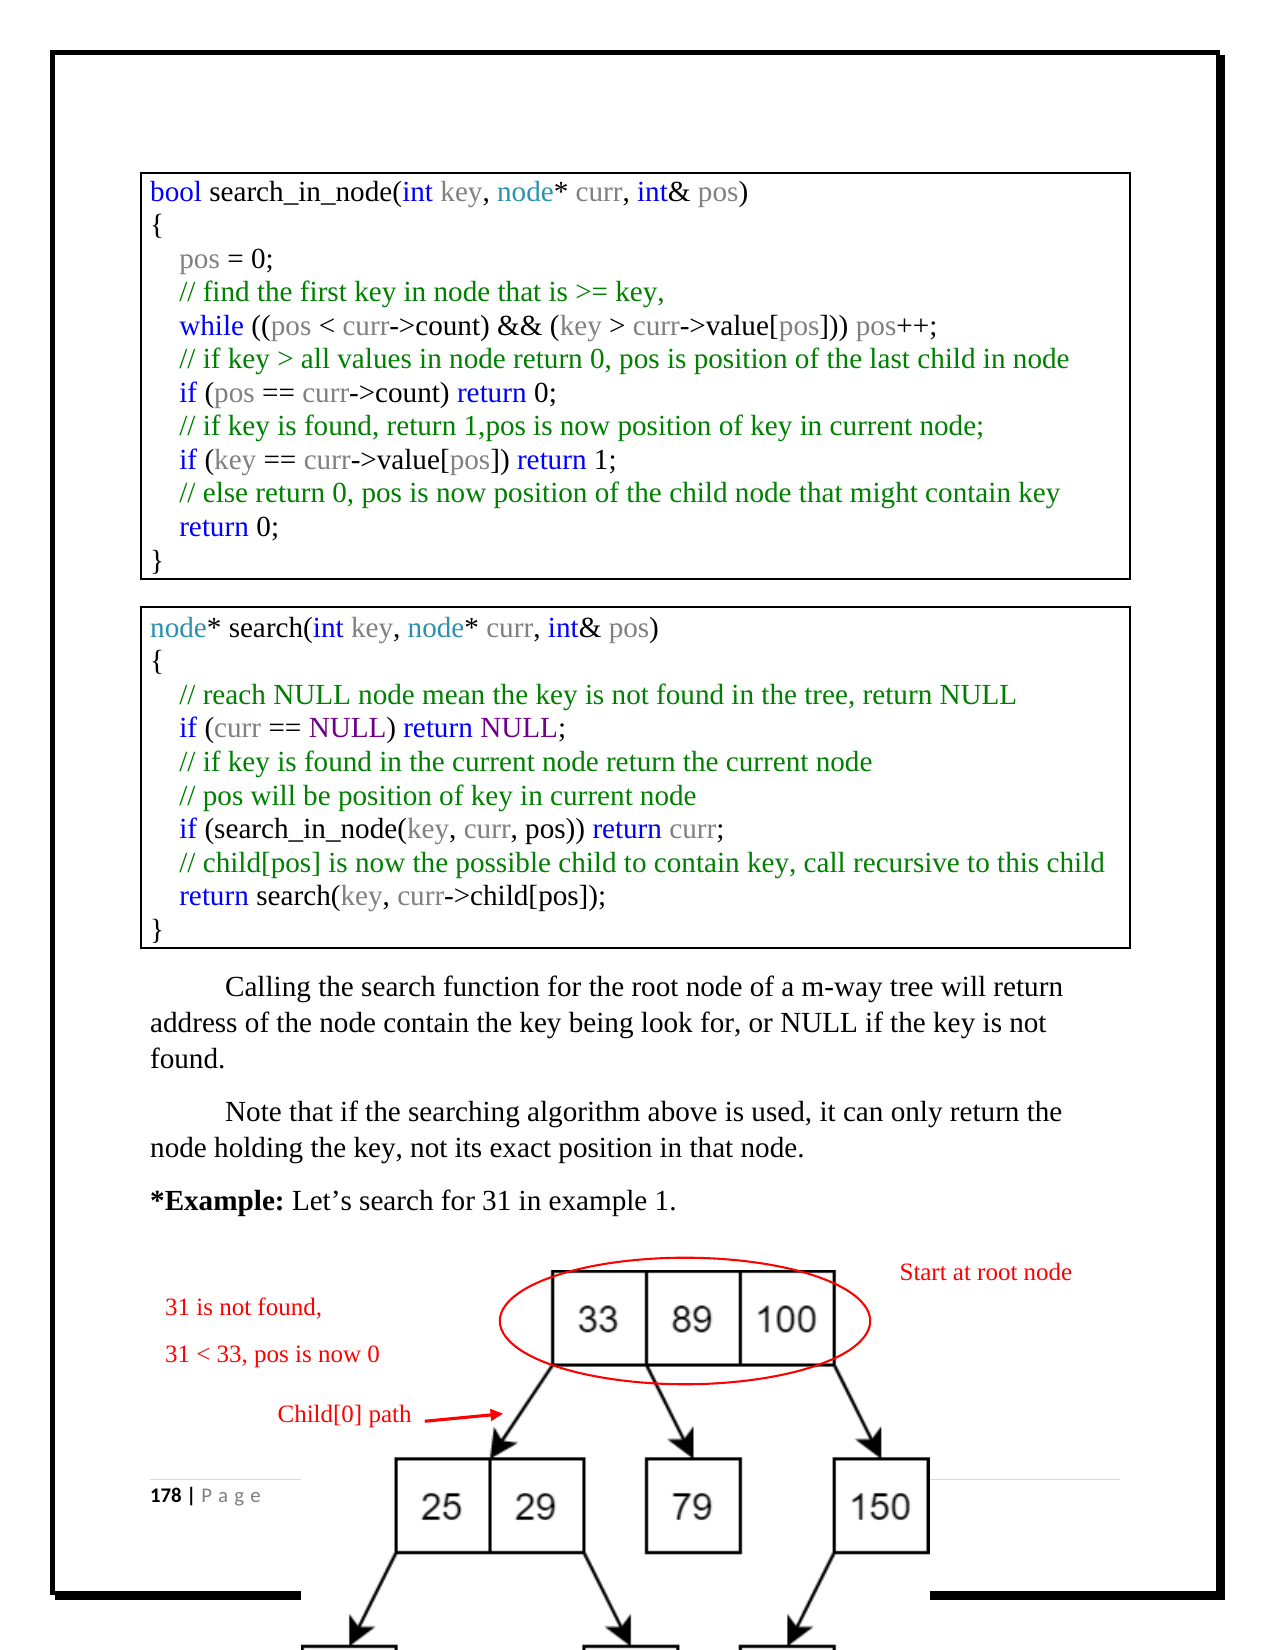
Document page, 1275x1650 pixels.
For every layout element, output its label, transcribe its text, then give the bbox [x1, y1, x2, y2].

text node* search(int key, node* curr, int& pos) [142, 608, 1129, 643]
text { [150, 643, 1120, 677]
text // pos will be position of key in current node [150, 778, 1120, 811]
text { [150, 207, 1120, 241]
text // if key is found in the current node return the current node [150, 744, 1120, 778]
text if (curr == NULL) return NULL; [150, 711, 1120, 744]
text // find the first key in node that is >= key, [150, 274, 1120, 308]
text *Example: Let’s search for 31 in example 1. [150, 1183, 1120, 1216]
text bool search_in_node(int key, node* curr, int& pos) [142, 174, 1129, 207]
text // if key > all values in node return 0, pos is position of the last child in node [150, 341, 1120, 375]
text if (key == curr->value[pos]) return 1; [150, 442, 1120, 476]
picture [301, 1270, 930, 1650]
text } [142, 908, 1129, 947]
text } [142, 541, 1129, 578]
text // if key is found, return 1,pos is now position of key in current node; [150, 408, 1120, 442]
text while ((pos < curr->count) && (key > curr->value[pos])) pos++; [150, 308, 1120, 341]
text pos = 0; [150, 241, 1120, 274]
text if (search_in_node(key, curr, pos)) return curr; [150, 811, 1120, 845]
text return search(key, curr->child[pos]); [150, 878, 1120, 908]
text Note that if the searching algorithm above is used, it can only return the node holding the key, not its exact position in that node. [150, 1094, 1120, 1163]
text // reach NULL node mean the key is not found in the tree, return NULL [150, 677, 1120, 711]
text // child[pos] is now the possible child to contain key, call recursive to this child [150, 845, 1120, 878]
text return 0; [150, 509, 1120, 541]
text Calling the search function for the root node of a m-way tree will return address of the node contain the key being look for, or NULL if the key is not found. [150, 969, 1120, 1074]
text if (pos == curr->count) return 0; [150, 375, 1120, 408]
picture [501, 1270, 869, 1383]
text // else return 0, pos is now position of the child node that might contain key [150, 476, 1120, 509]
